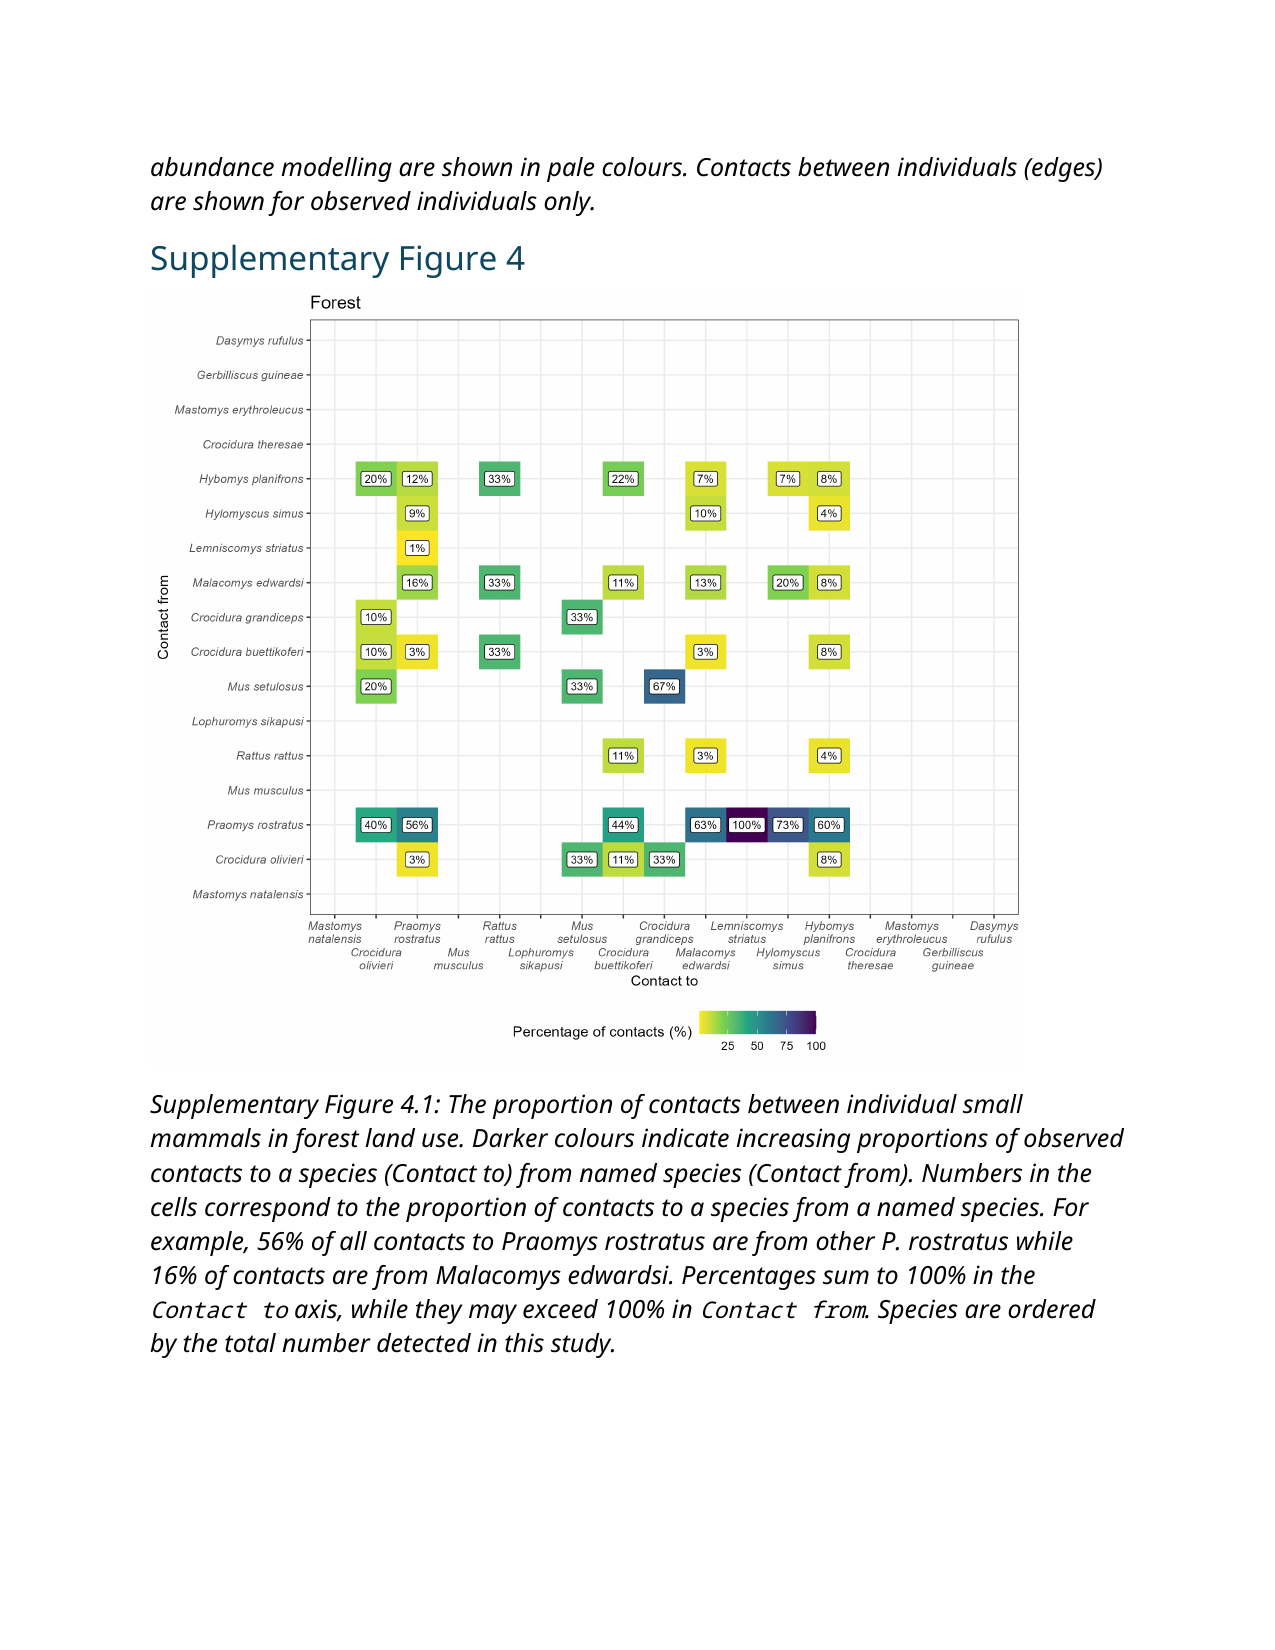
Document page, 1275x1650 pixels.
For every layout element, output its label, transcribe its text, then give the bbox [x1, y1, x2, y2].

picture [150, 288, 1025, 1067]
subtitle Supplementary Figure 4 [150, 235, 1125, 280]
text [150, 150, 1125, 218]
text Supplementary Figure 4.1: The proportion of contacts between individual small mammals in forest land use. Darker colours indicate increasing proportions of observed contacts to a species (Contact to) from named species (Contact from). Numbers in the cells correspond to the proportion of contacts to a species from a named species. For example, 56% of all contacts to Praomys rostratus are from other P. rostratus while 16% of contacts are from Malacomys edwardsi. Percentages sum to 100% in the Contact to axis, while they may exceed 100% in Contact from. Species are ordered by the total number detected in this study. [150, 1087, 1125, 1359]
